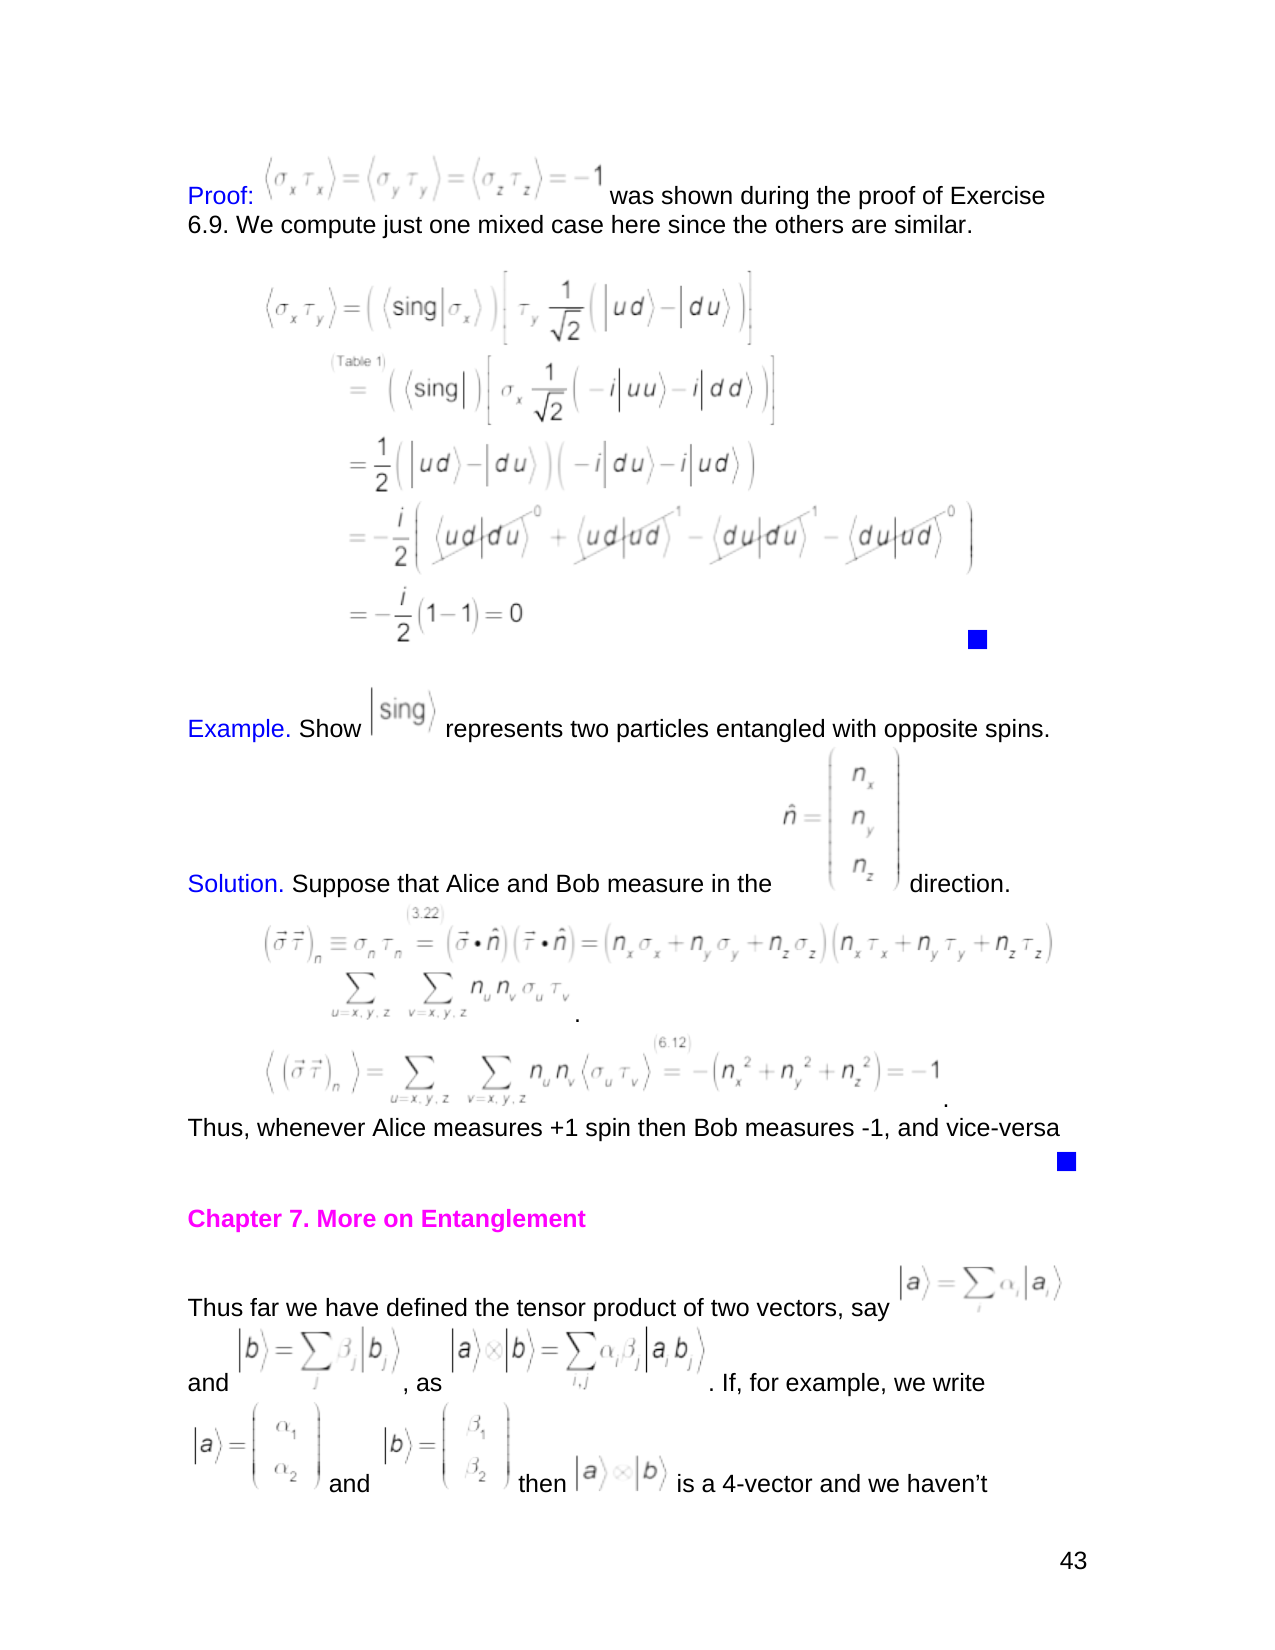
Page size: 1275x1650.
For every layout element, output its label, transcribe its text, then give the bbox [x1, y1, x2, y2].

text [187, 1262, 1087, 1498]
text Chapter 7. More on Entanglement [187, 1204, 1087, 1233]
text ■ [187, 1141, 1087, 1176]
text Proof: was shown during the proof of Exercise 6.9. We compute just one mixed case here since the others are similar. [187, 150, 1087, 238]
text Solution. Suppose that Alice and Bob measure in the direction. [187, 742, 1087, 898]
text . [187, 1028, 1087, 1113]
text ■ [187, 577, 1087, 654]
text . [187, 968, 1087, 1028]
text Example. Show represents two particles entangled with opposite spins. [187, 683, 1087, 742]
text Thus, whenever Alice measures +1 spin then Bob measures -1, and vice-versa [187, 1113, 1087, 1141]
